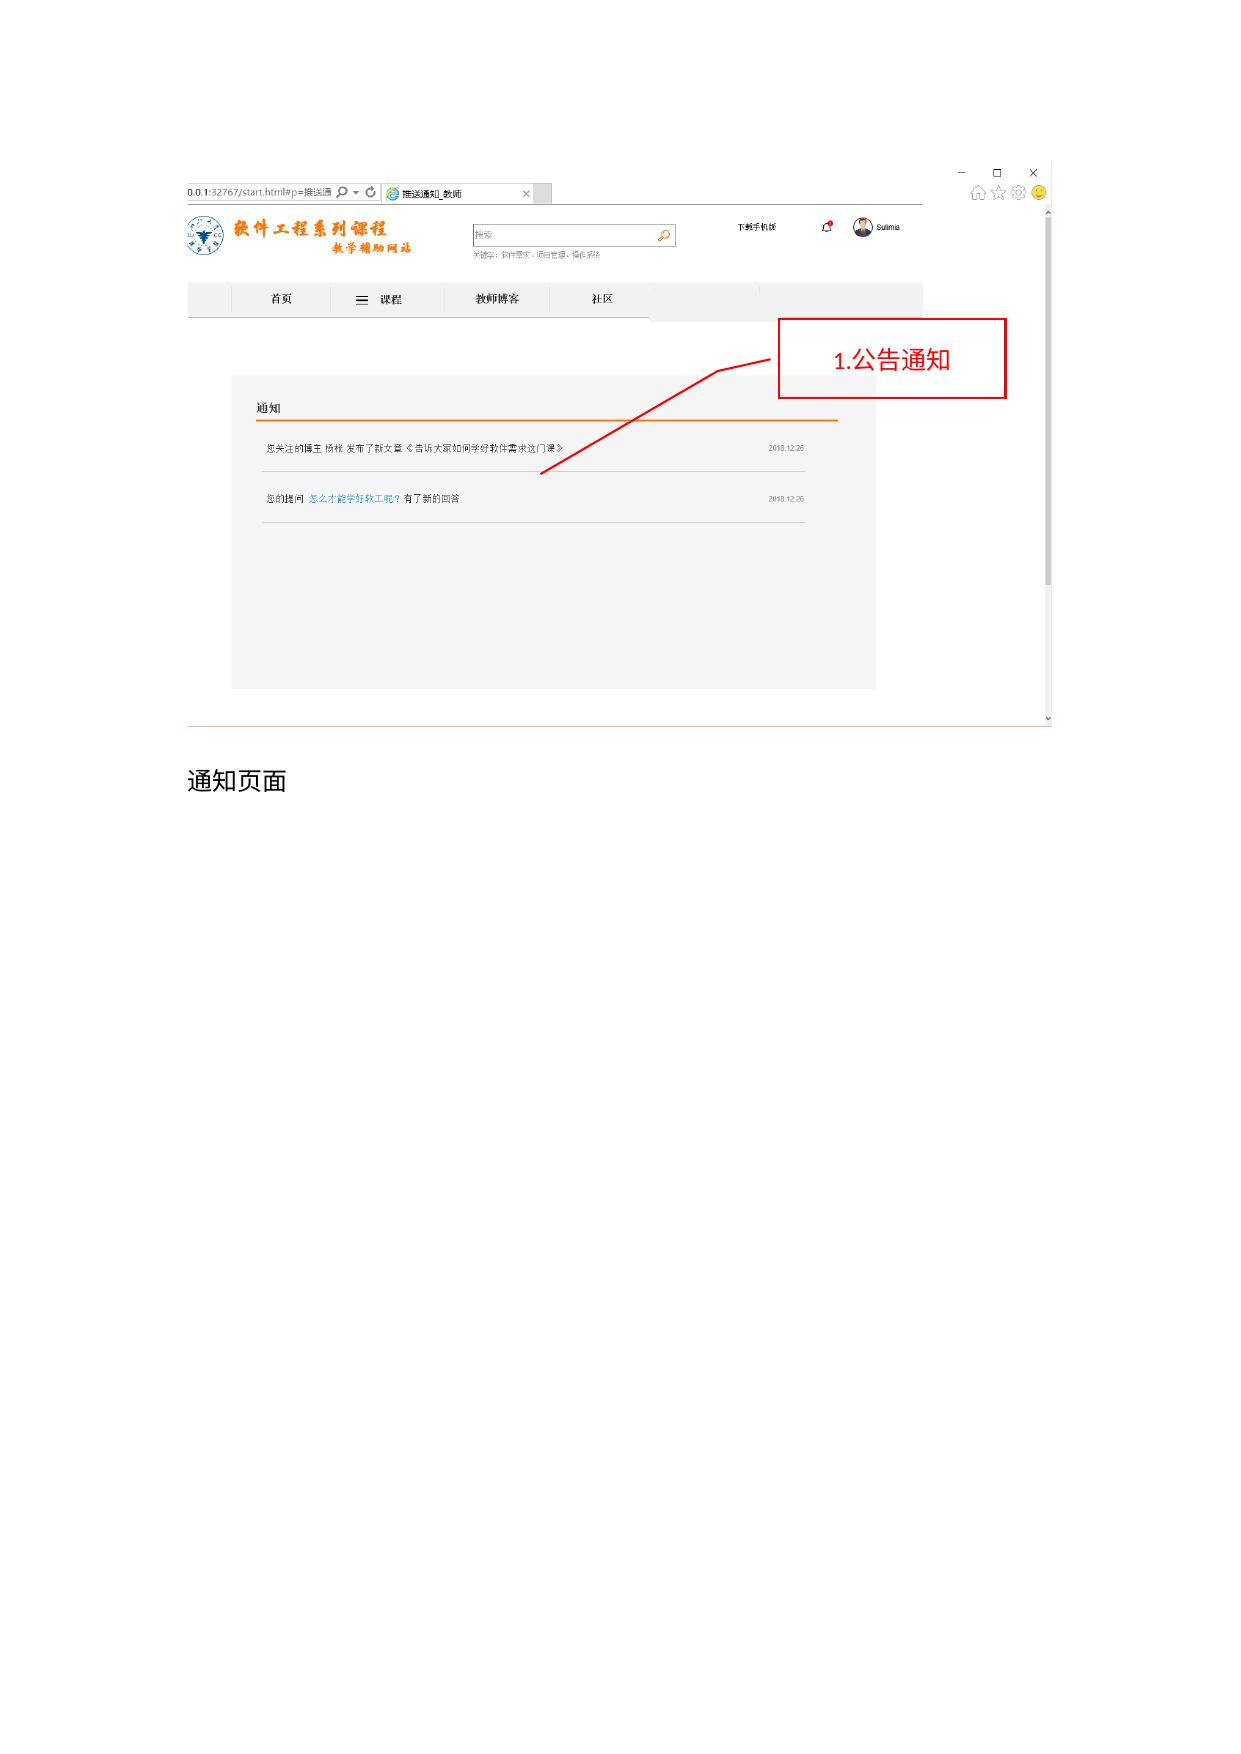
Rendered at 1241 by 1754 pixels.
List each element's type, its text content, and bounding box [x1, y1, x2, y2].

picture [187, 162, 1052, 727]
text 通知页面 [187, 747, 1053, 812]
